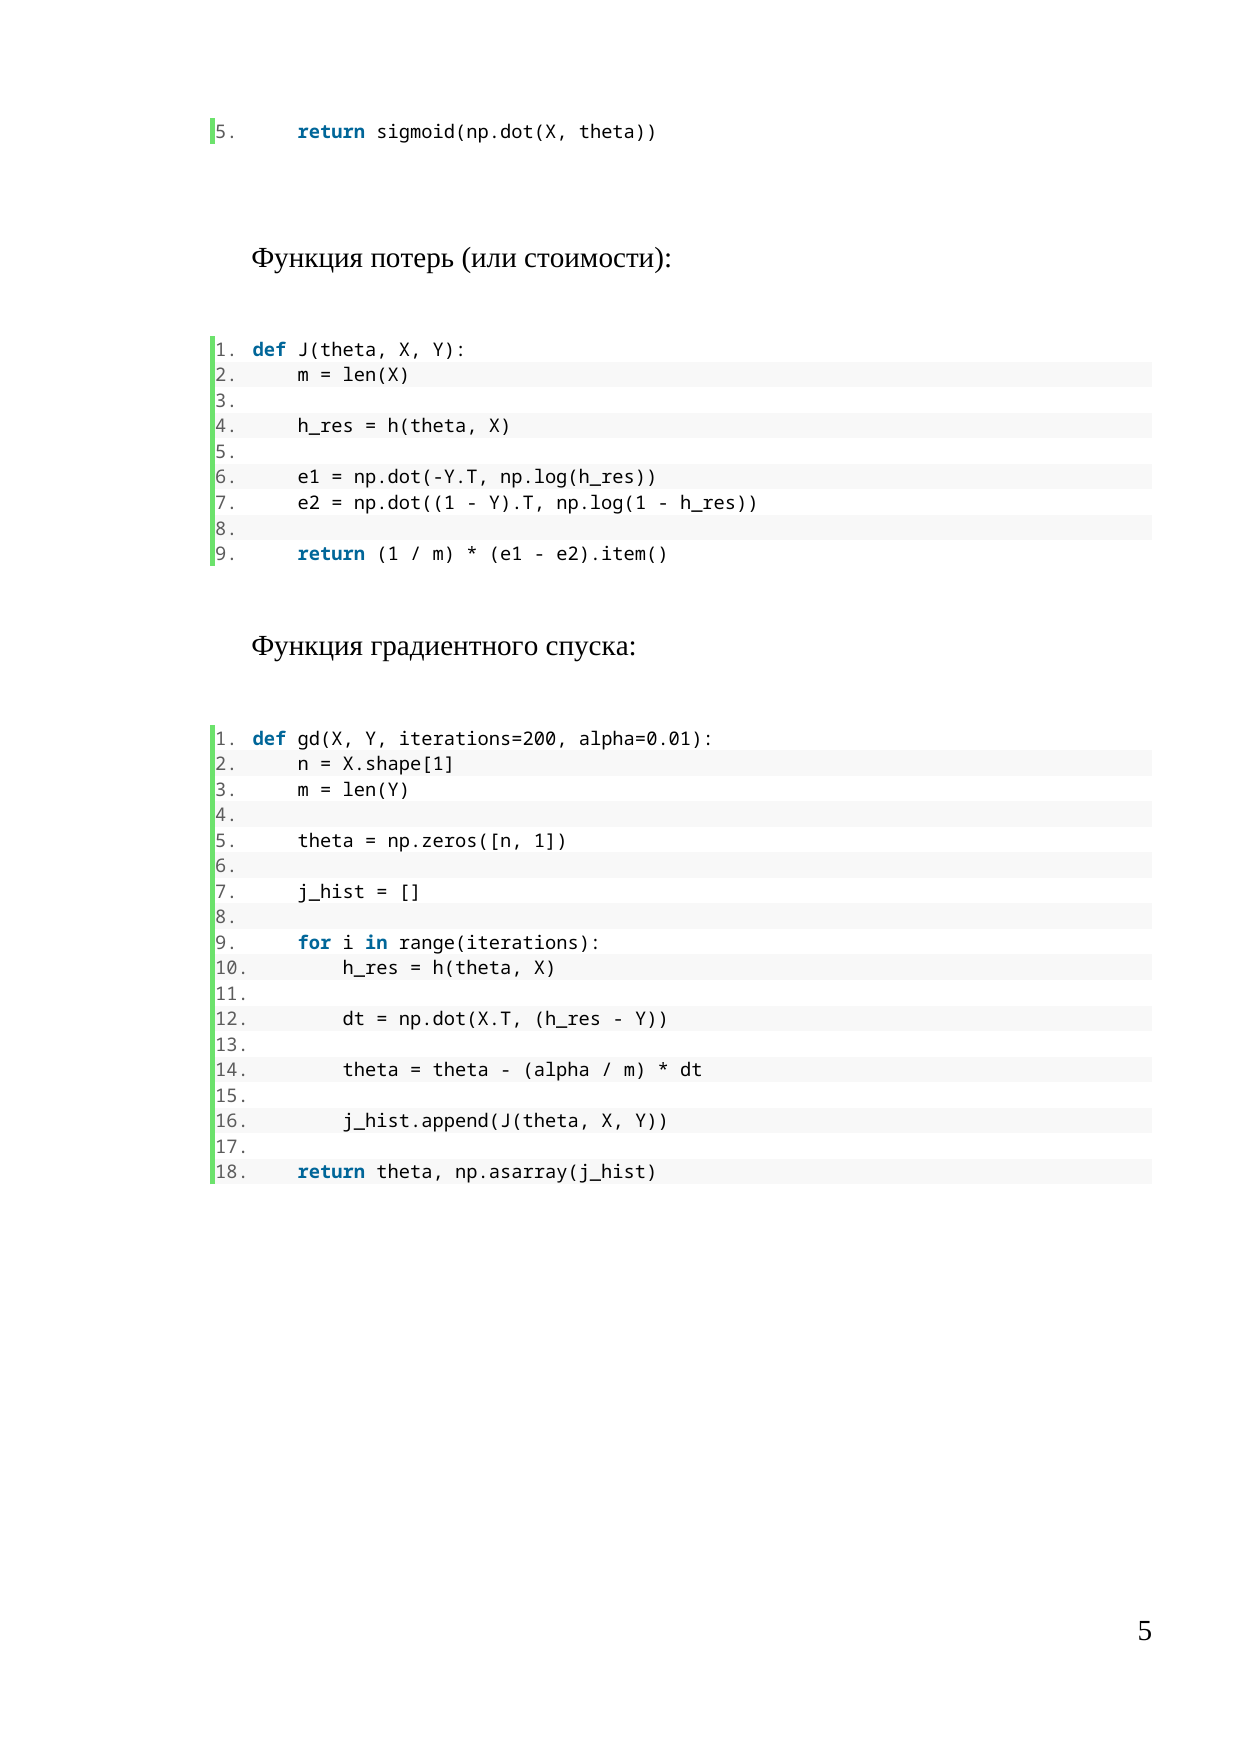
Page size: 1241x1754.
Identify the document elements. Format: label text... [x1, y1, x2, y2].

list j_hist = [] [215, 878, 1152, 903]
list def gd(X, Y, iterations=200, alpha=0.01): [215, 725, 1152, 750]
list e1 = np.dot(-Y.T, np.log(h_res)) [215, 464, 1152, 489]
list return theta, np.asarray(j_hist) [215, 1159, 1152, 1184]
list return (1 / m) * (e1 - e2).item() [215, 540, 1152, 566]
list h_res = h(theta, X) [215, 954, 1152, 980]
list m = len(X) [215, 362, 1152, 387]
list dt = np.dot(X.T, (h_res - Y)) [215, 1006, 1152, 1031]
list return sigmoid(np.dot(X, theta)) [215, 118, 1152, 144]
list theta = np.zeros([n, 1]) [215, 827, 1152, 852]
list def J(theta, X, Y): [215, 336, 1152, 362]
list j_hist.append(J(theta, X, Y)) [215, 1108, 1152, 1133]
list e2 = np.dot((1 - Y).T, np.log(1 - h_res)) [215, 489, 1152, 515]
list theta = theta - (alpha / m) * dt [215, 1057, 1152, 1082]
text Функция потерь (или стоимости): [177, 240, 1152, 273]
list h_res = h(theta, X) [215, 413, 1152, 438]
list m = len(Y) [215, 776, 1152, 801]
list n = X.shape[1] [215, 750, 1152, 776]
list for i in range(iterations): [215, 929, 1152, 954]
text Функция градиентного спуска: [177, 628, 1152, 662]
